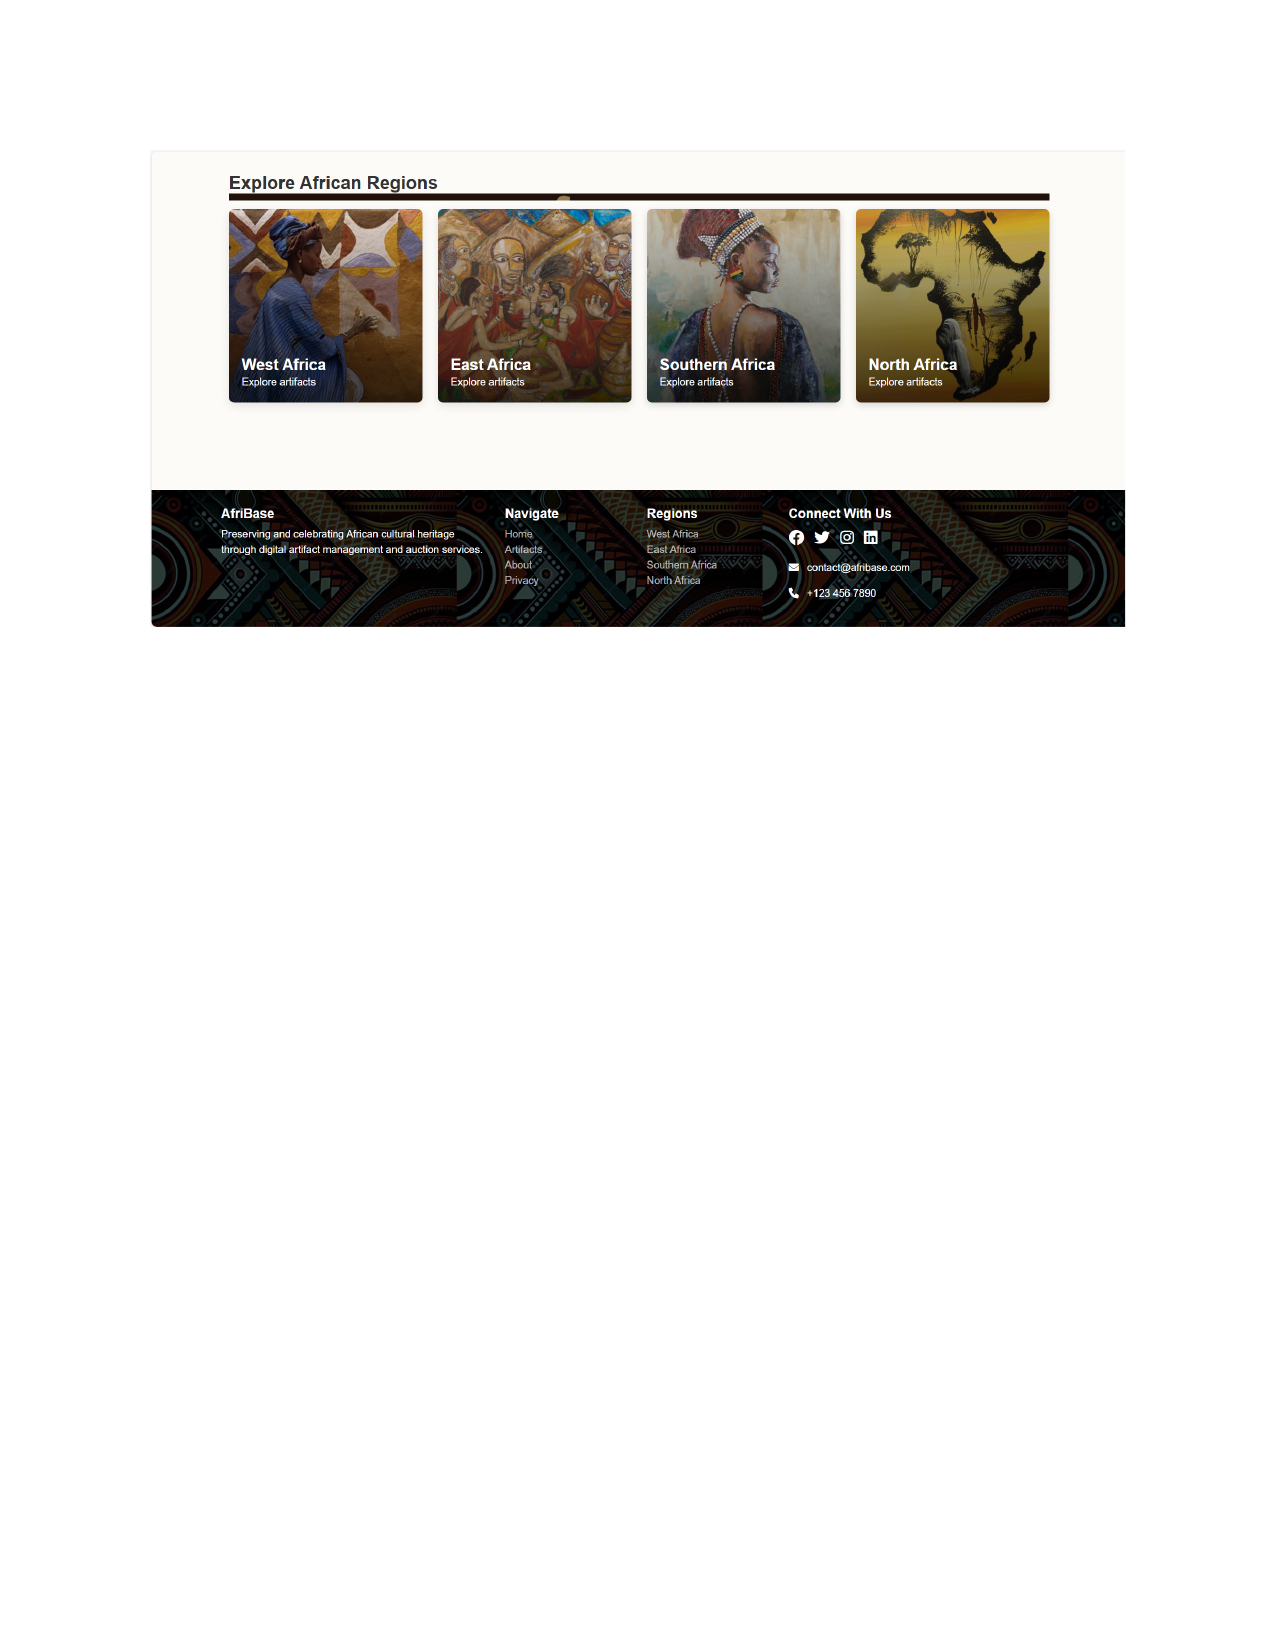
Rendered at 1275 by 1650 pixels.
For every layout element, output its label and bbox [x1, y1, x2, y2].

picture [150, 150, 1125, 627]
